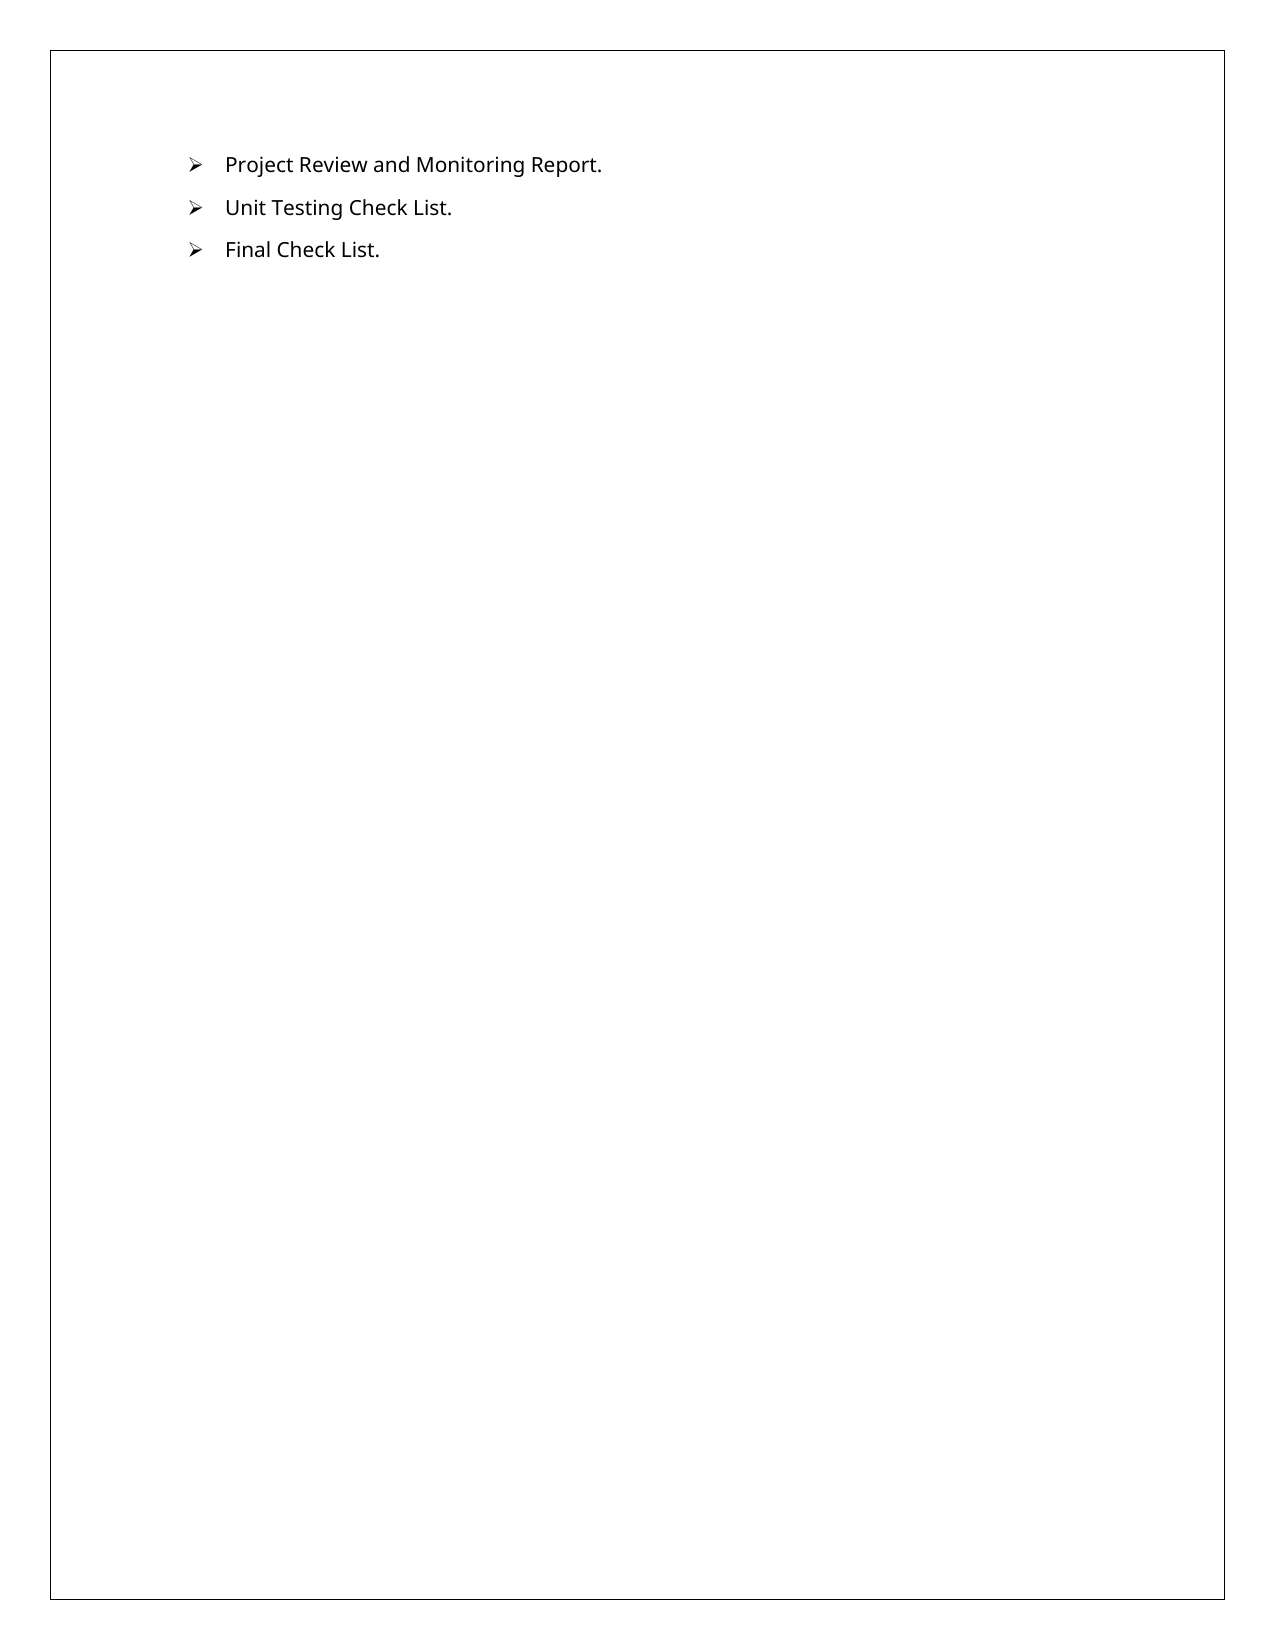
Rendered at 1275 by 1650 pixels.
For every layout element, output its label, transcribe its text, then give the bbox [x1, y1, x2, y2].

list Project Review and Monitoring Report. [187, 150, 1125, 178]
list Final Check List. [187, 235, 1125, 264]
list Unit Testing Check List. [187, 193, 1125, 221]
